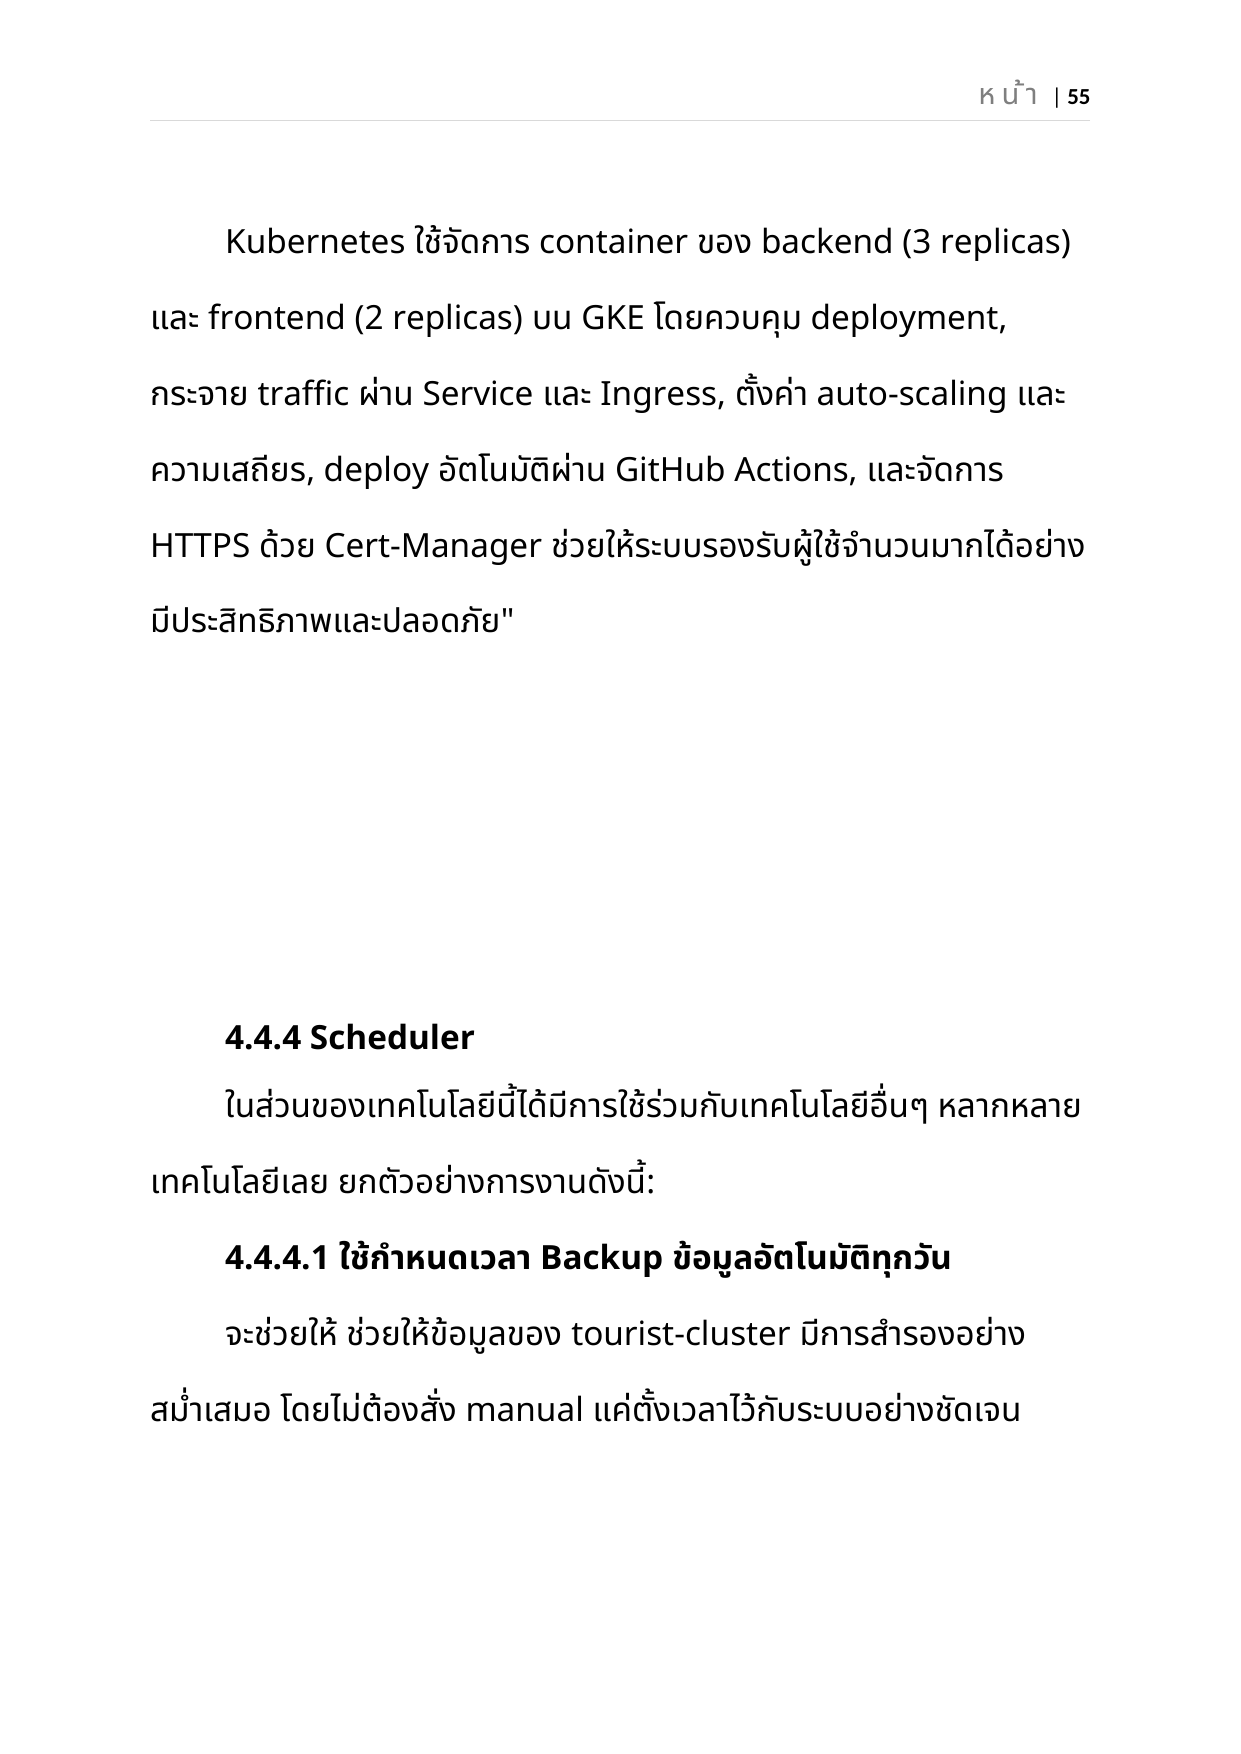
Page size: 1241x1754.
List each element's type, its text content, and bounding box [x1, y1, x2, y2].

text ในส่วนของเทคโนโลยีนี้ได้มีการใช้ร่วมกับเทคโนโลยีอื่นๆ หลากหลายเทคโนโลยีเลย ยกตัวอย่างการงานดังนี้: [150, 1082, 1090, 1208]
text จะช่วยให้ ช่วยให้ข้อมูลของ tourist-cluster มีการสำรองอย่างสม่ำเสมอ โดยไม่ต้องสั่ง manual แค่ตั้งเวลาไว้กับระบบอย่างชัดเจน [150, 1309, 1090, 1436]
text Kubernetes ใช้จัดการ container ของ backend (3 replicas) และ frontend (2 replicas) บน GKE โดยควบคุม deployment, กระจาย traffic ผ่าน Service และ Ingress, ตั้งค่า auto-scaling และความเสถียร, deploy อัตโนมัติผ่าน GitHub Actions, และจัดการ HTTPS ด้วย Cert-Manager ช่วยให้ระบบรองรับผู้ใช้จำนวนมากได้อย่างมีประสิทธิภาพและปลอดภัย" [150, 218, 1090, 648]
text 4.4.4 Scheduler [150, 1014, 1090, 1059]
text 4.4.4.1 ใช้กำหนดเวลา Backup ข้อมูลอัตโนมัติทุกวัน [150, 1233, 1090, 1284]
